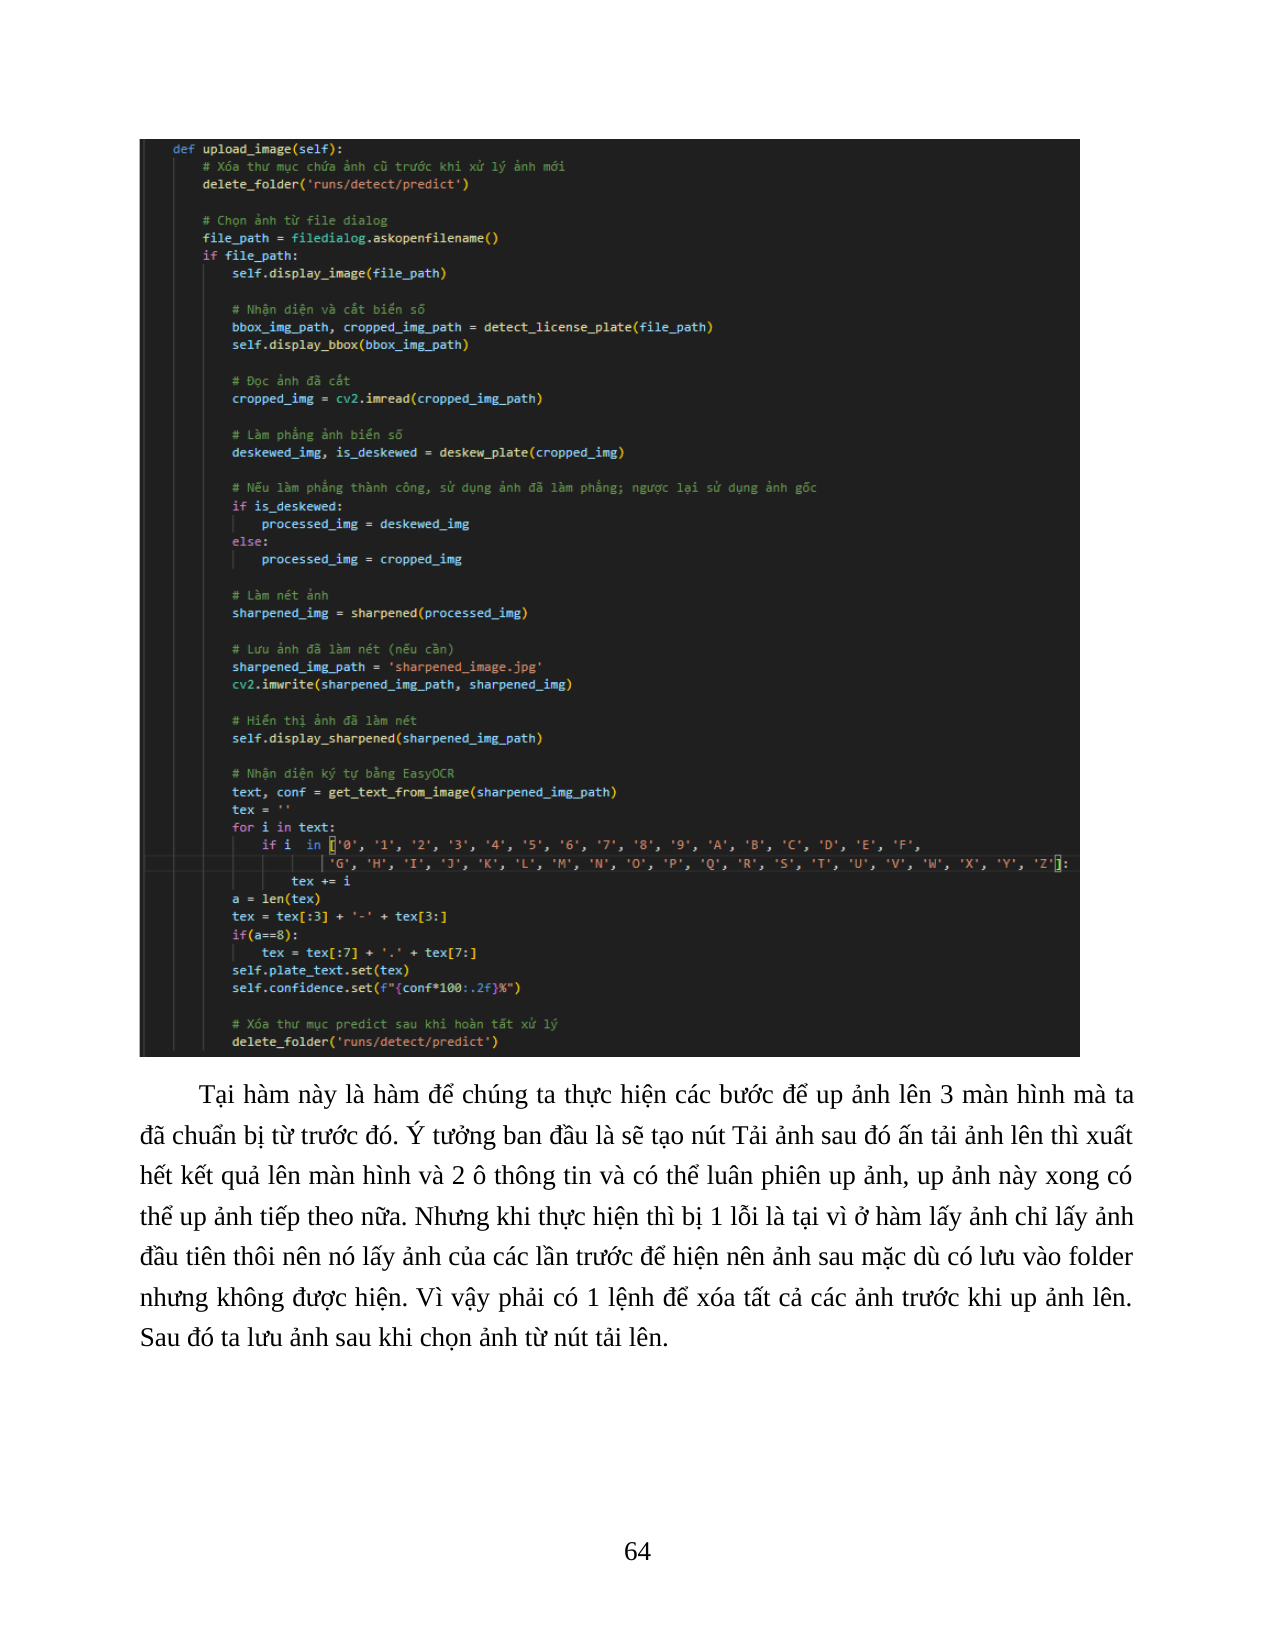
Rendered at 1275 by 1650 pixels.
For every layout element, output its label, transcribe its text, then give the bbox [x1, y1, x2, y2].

picture [139, 139, 1080, 1057]
text Tại hàm này là hàm để chúng ta thực hiện các bước để up ảnh lên 3 màn hình mà ta đã chuẩn bị từ trước đó. Ý tưởng ban đầu là sẽ tạo nút Tải ảnh sau đó ấn tải ảnh lên thì xuất hết kết quả lên màn hình và 2 ô thông tin và có thể luân phiên up ảnh, up ảnh này xong có thể up ảnh tiếp theo nữa. Nhưng khi thực hiện thì bị 1 lỗi là tại vì ở hàm lấy ảnh chỉ lấy ảnh đầu tiên thôi nên nó lấy ảnh của các lần trước để hiện nên ảnh sau mặc dù có lưu vào folder nhưng không được hiện. Vì vậy phải có 1 lệnh để xóa tất cả các ảnh trước khi up ảnh lên. Sau đó ta lưu ảnh sau khi chọn ảnh từ nút tải lên. [139, 1079, 1135, 1352]
